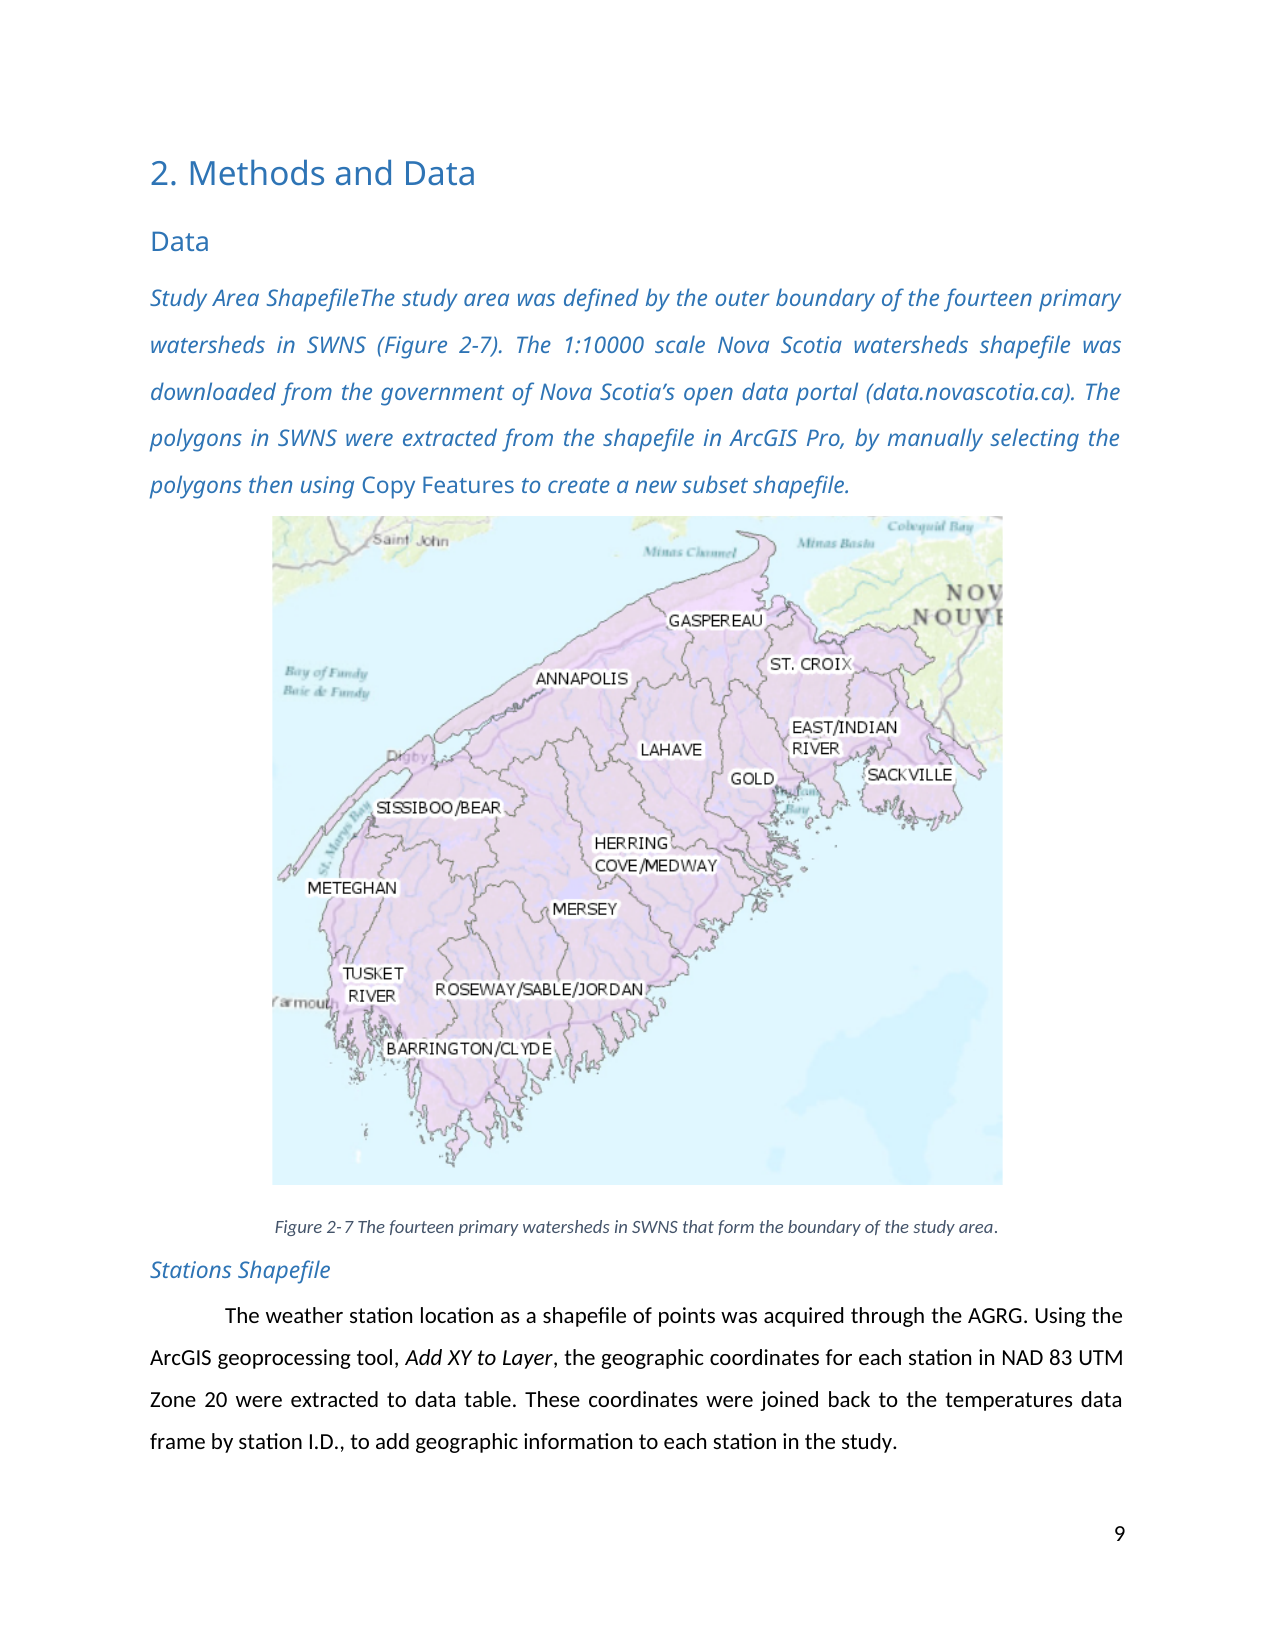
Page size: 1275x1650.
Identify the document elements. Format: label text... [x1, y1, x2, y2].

text The weather station location as a shapefile of points was acquired through the AGRG. Using the ArcGIS geoprocessing tool, Add XY to Layer, the geographic coordinates for each station in NAD 83 UTM Zone 20 were extracted to data table. These coordinates were joined back to the temperatures data frame by station I.D., to add geographic information to each station in the study. [150, 1301, 1125, 1455]
picture [272, 516, 1003, 1185]
subtitle Methods and Data [150, 150, 1125, 195]
subtitle Stations Shapefile [150, 1254, 1125, 1285]
subtitle Data [150, 222, 1125, 259]
